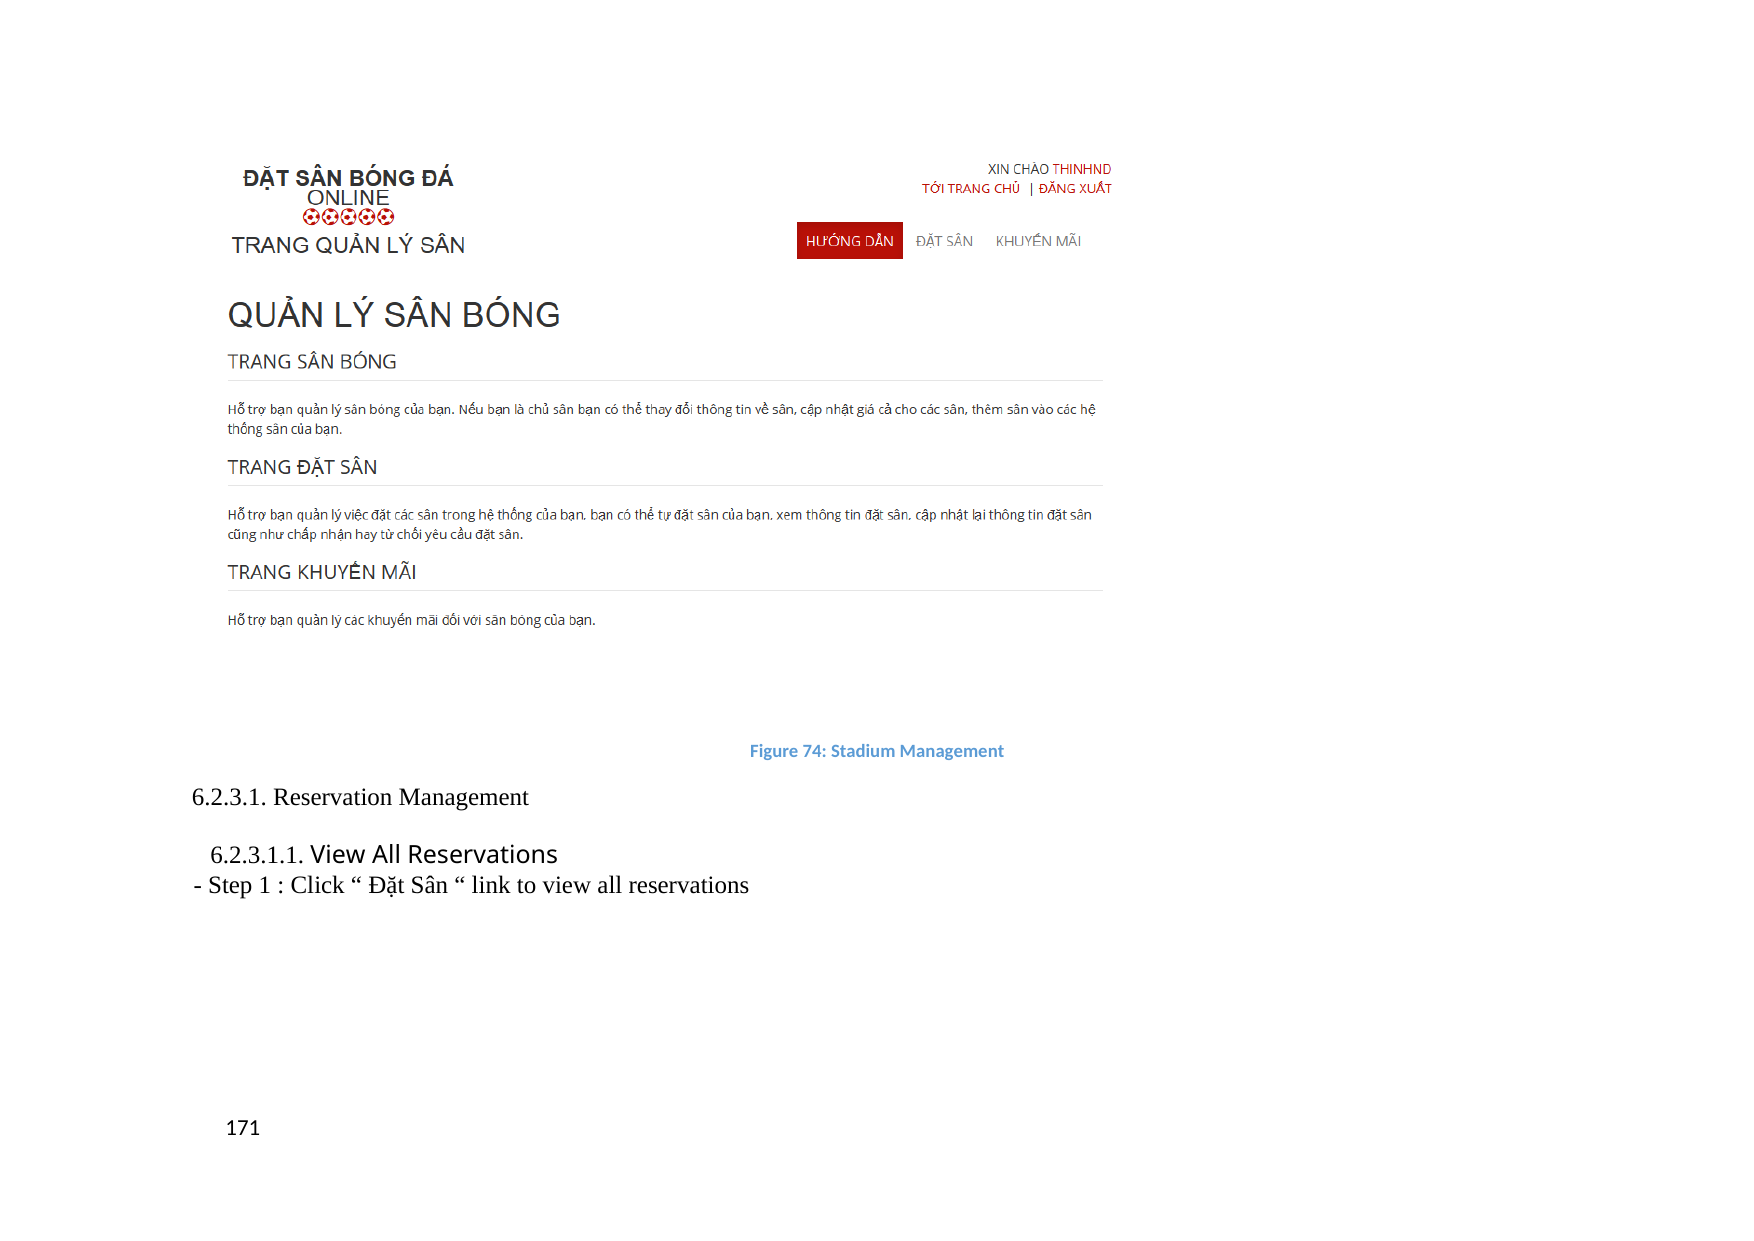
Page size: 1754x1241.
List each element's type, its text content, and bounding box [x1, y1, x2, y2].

text - Step 1 : Click “ Đặt Sân “ link to view all reservations [193, 870, 1604, 898]
subtitle Reservation Management [192, 783, 1604, 811]
subtitle View All Reservations [210, 836, 1604, 870]
picture [193, 149, 1136, 739]
